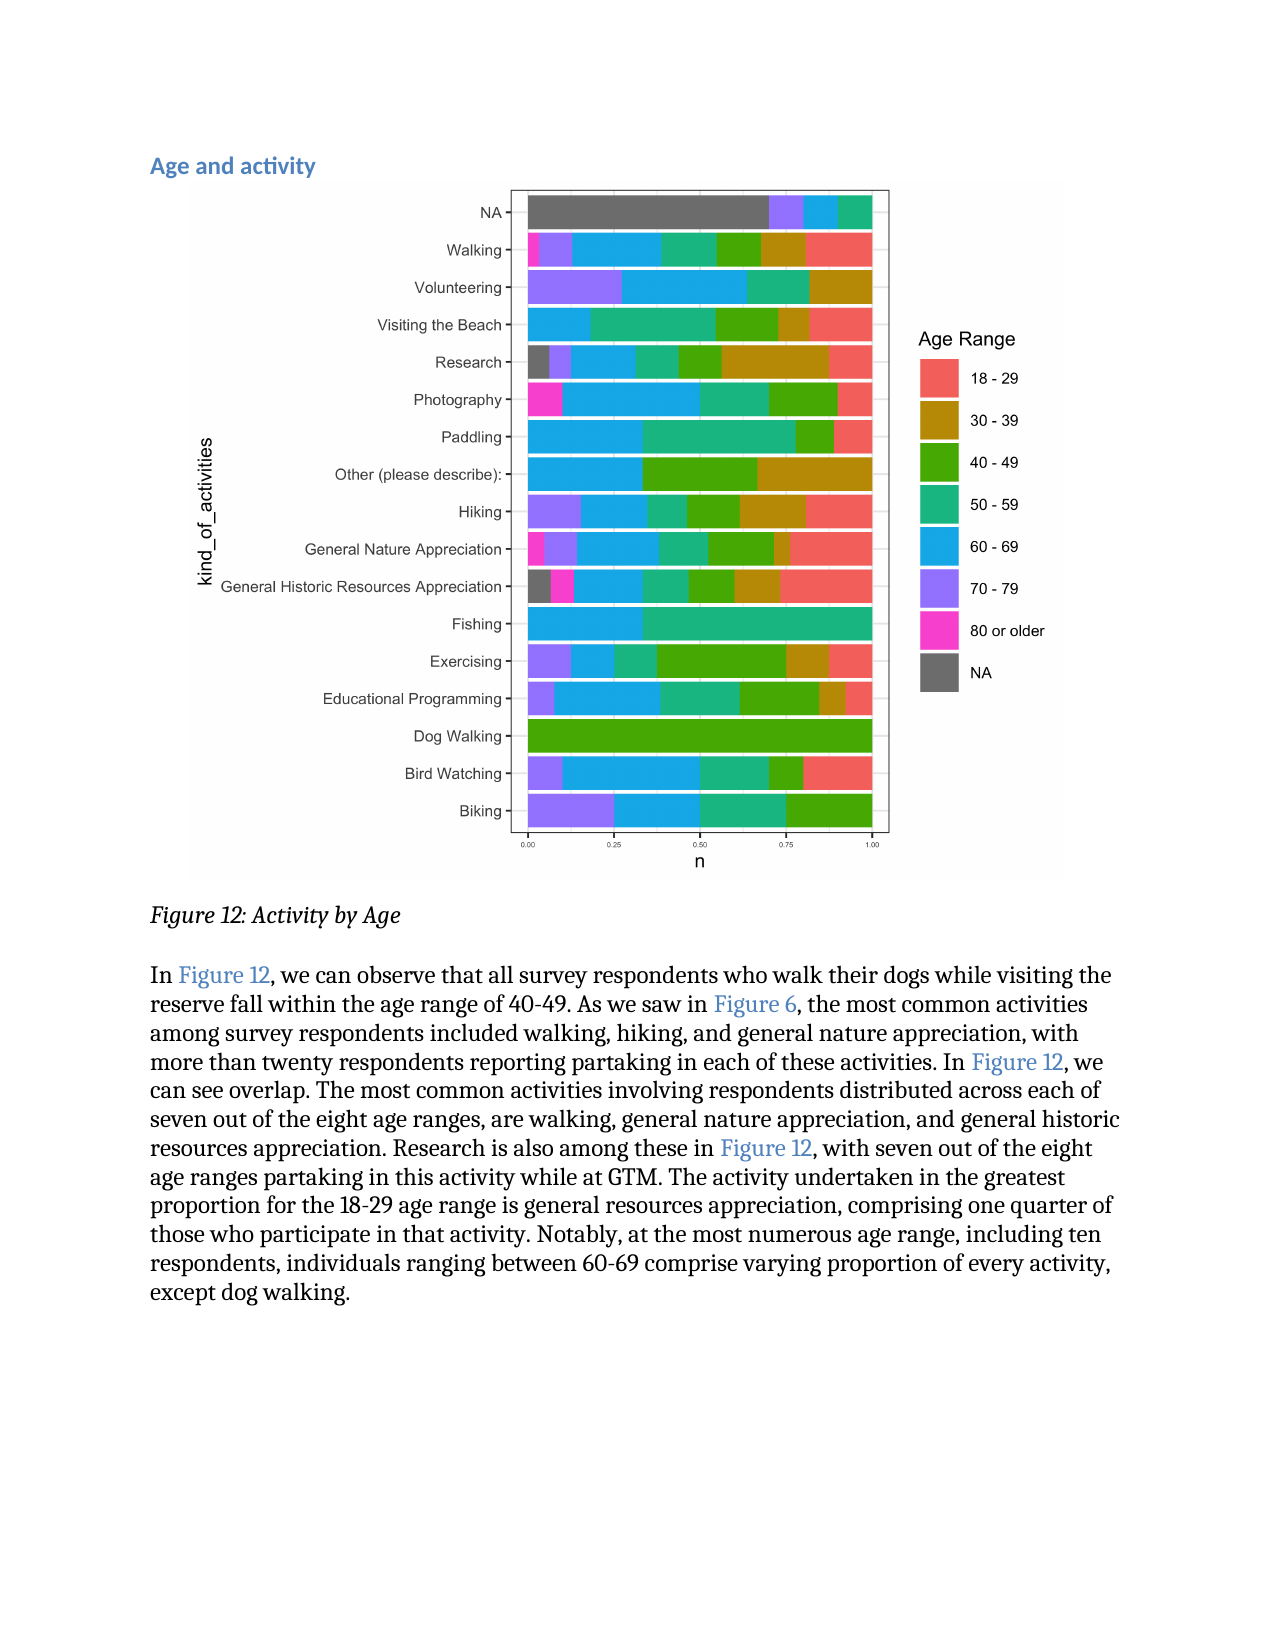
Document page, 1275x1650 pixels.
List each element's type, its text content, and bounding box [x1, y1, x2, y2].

subtitle Age and activity [150, 150, 1125, 181]
table_header Figure 12: Activity by Age [139, 181, 1114, 943]
picture [188, 180, 1064, 881]
text In Figure 12, we can observe that all survey respondents who walk their dogs while visiting the reserve fall within the age range of 40-49. As we saw in Figure 6, the most common activities among survey respondents included walking, hiking, and general nature appreciation, with more than twenty respondents reporting partaking in each of these activities. In Figure 12, we can see overlap. The most common activities involving respondents distributed across each of seven out of the eight age ranges, are walking, general nature appreciation, and general historic resources appreciation. Research is also among these in Figure 12, with seven out of the eight age ranges partaking in this activity while at GTM. The activity undertaken in the greatest proportion for the 18-29 age range is general resources appreciation, comprising one quarter of those who participate in that activity. Notably, at the most numerous age range, including ten respondents, individuals ranging between 60-69 comprise varying proportion of every activity, except dog walking. [150, 961, 1125, 1306]
